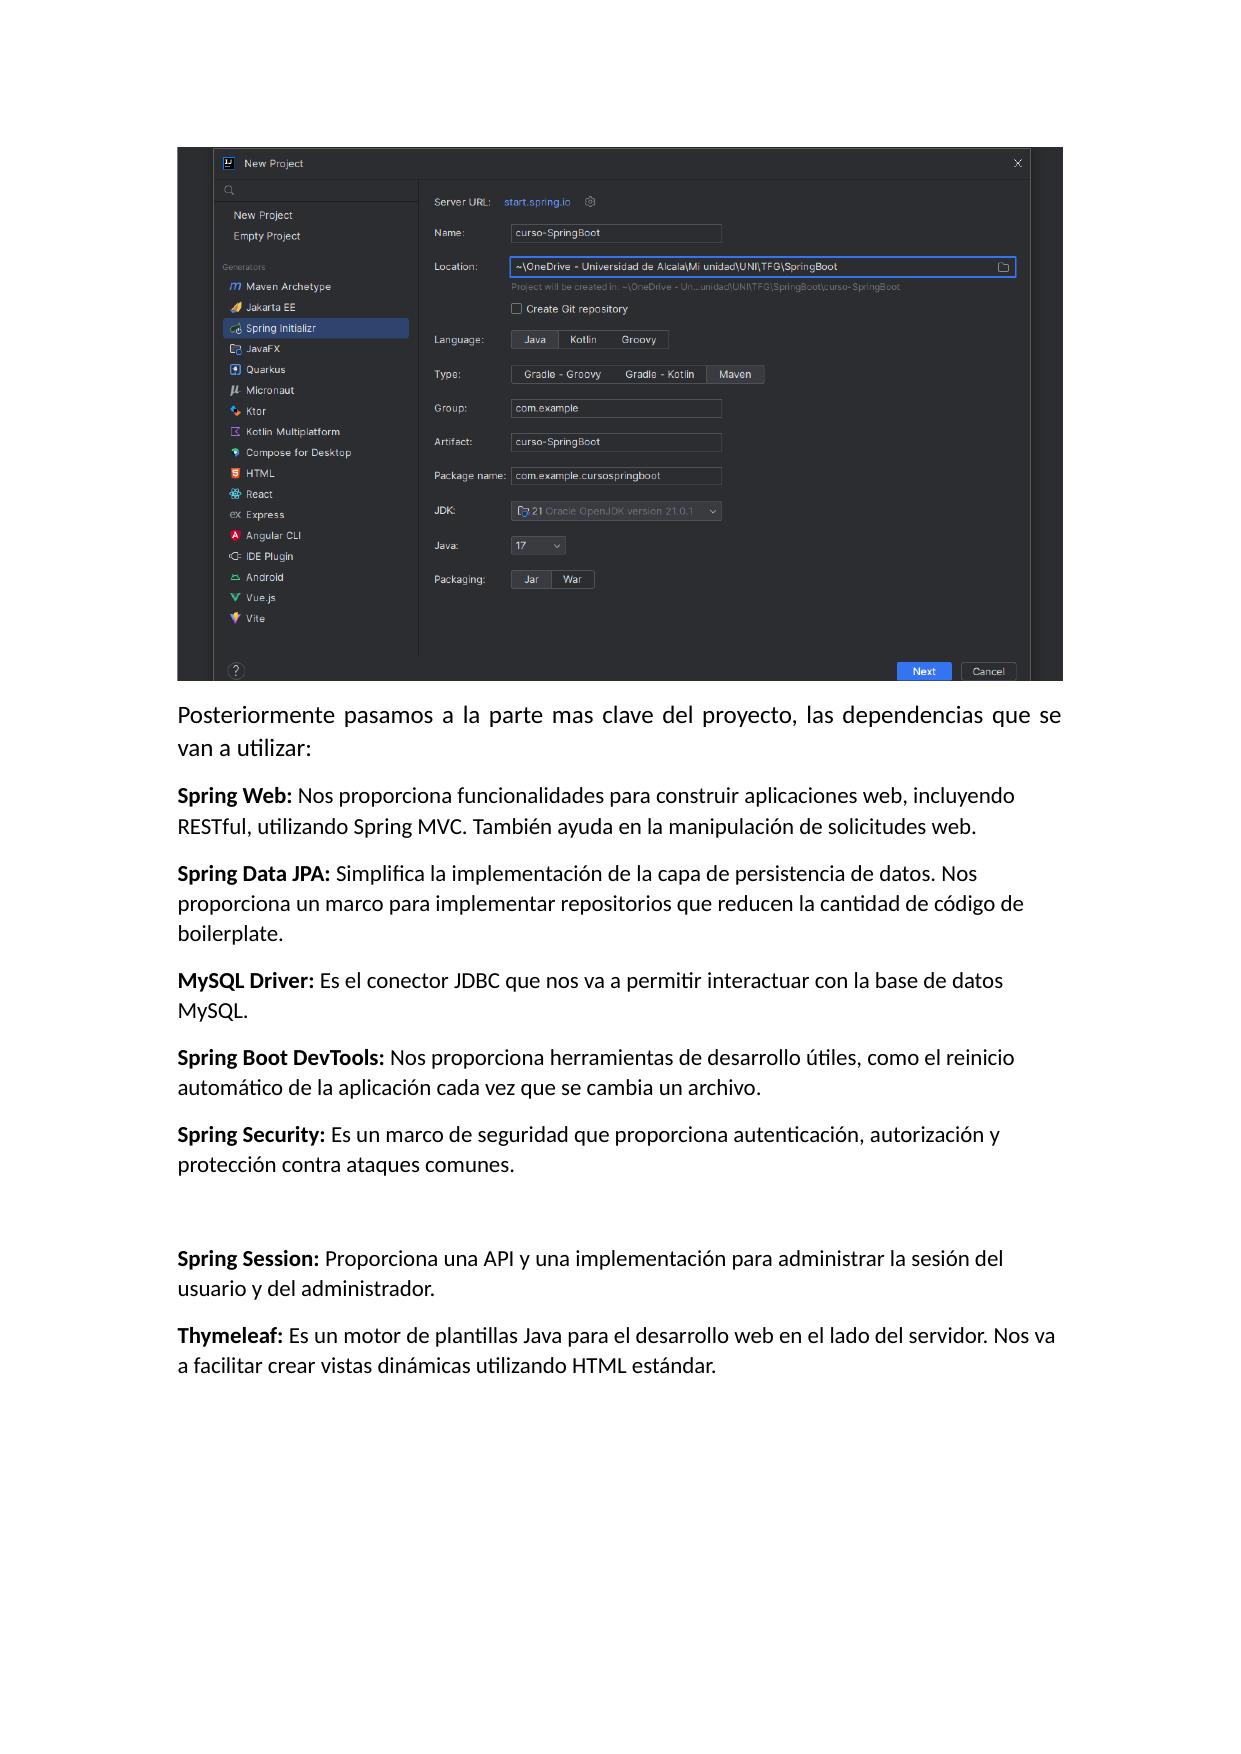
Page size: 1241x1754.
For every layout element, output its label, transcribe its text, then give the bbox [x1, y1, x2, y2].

text MySQL Driver: Es el conector JDBC que nos va a permitir interactuar con la base de datos MySQL. [177, 966, 1063, 1024]
text Spring Security: Es un marco de seguridad que proporciona autenticación, autorización y protección contra ataques comunes. [177, 1120, 1063, 1178]
text Spring Web: Nos proporciona funcionalidades para construir aplicaciones web, incluyendo RESTful, utilizando Spring MVC. También ayuda en la manipulación de solicitudes web. [177, 782, 1063, 840]
text Spring Data JPA: Simplifica la implementación de la capa de persistencia de datos. Nos proporciona un marco para implementar repositorios que reducen la cantidad de código de boilerplate. [177, 859, 1063, 947]
text Spring Boot DevTools: Nos proporciona herramientas de desarrollo útiles, como el reinicio automático de la aplicación cada vez que se cambia un archivo. [177, 1043, 1063, 1101]
text Thymeleaf: Es un motor de plantillas Java para el desarrollo web en el lado del servidor. Nos va a facilitar crear vistas dinámicas utilizando HTML estándar. [177, 1321, 1063, 1379]
text Posteriormente pasamos a la parte mas clave del proyecto, las dependencias que se van a utilizar: [177, 699, 1063, 762]
picture [177, 147, 1063, 681]
text Spring Session: Proporciona una API y una implementación para administrar la sesión del usuario y del administrador. [177, 1244, 1063, 1302]
